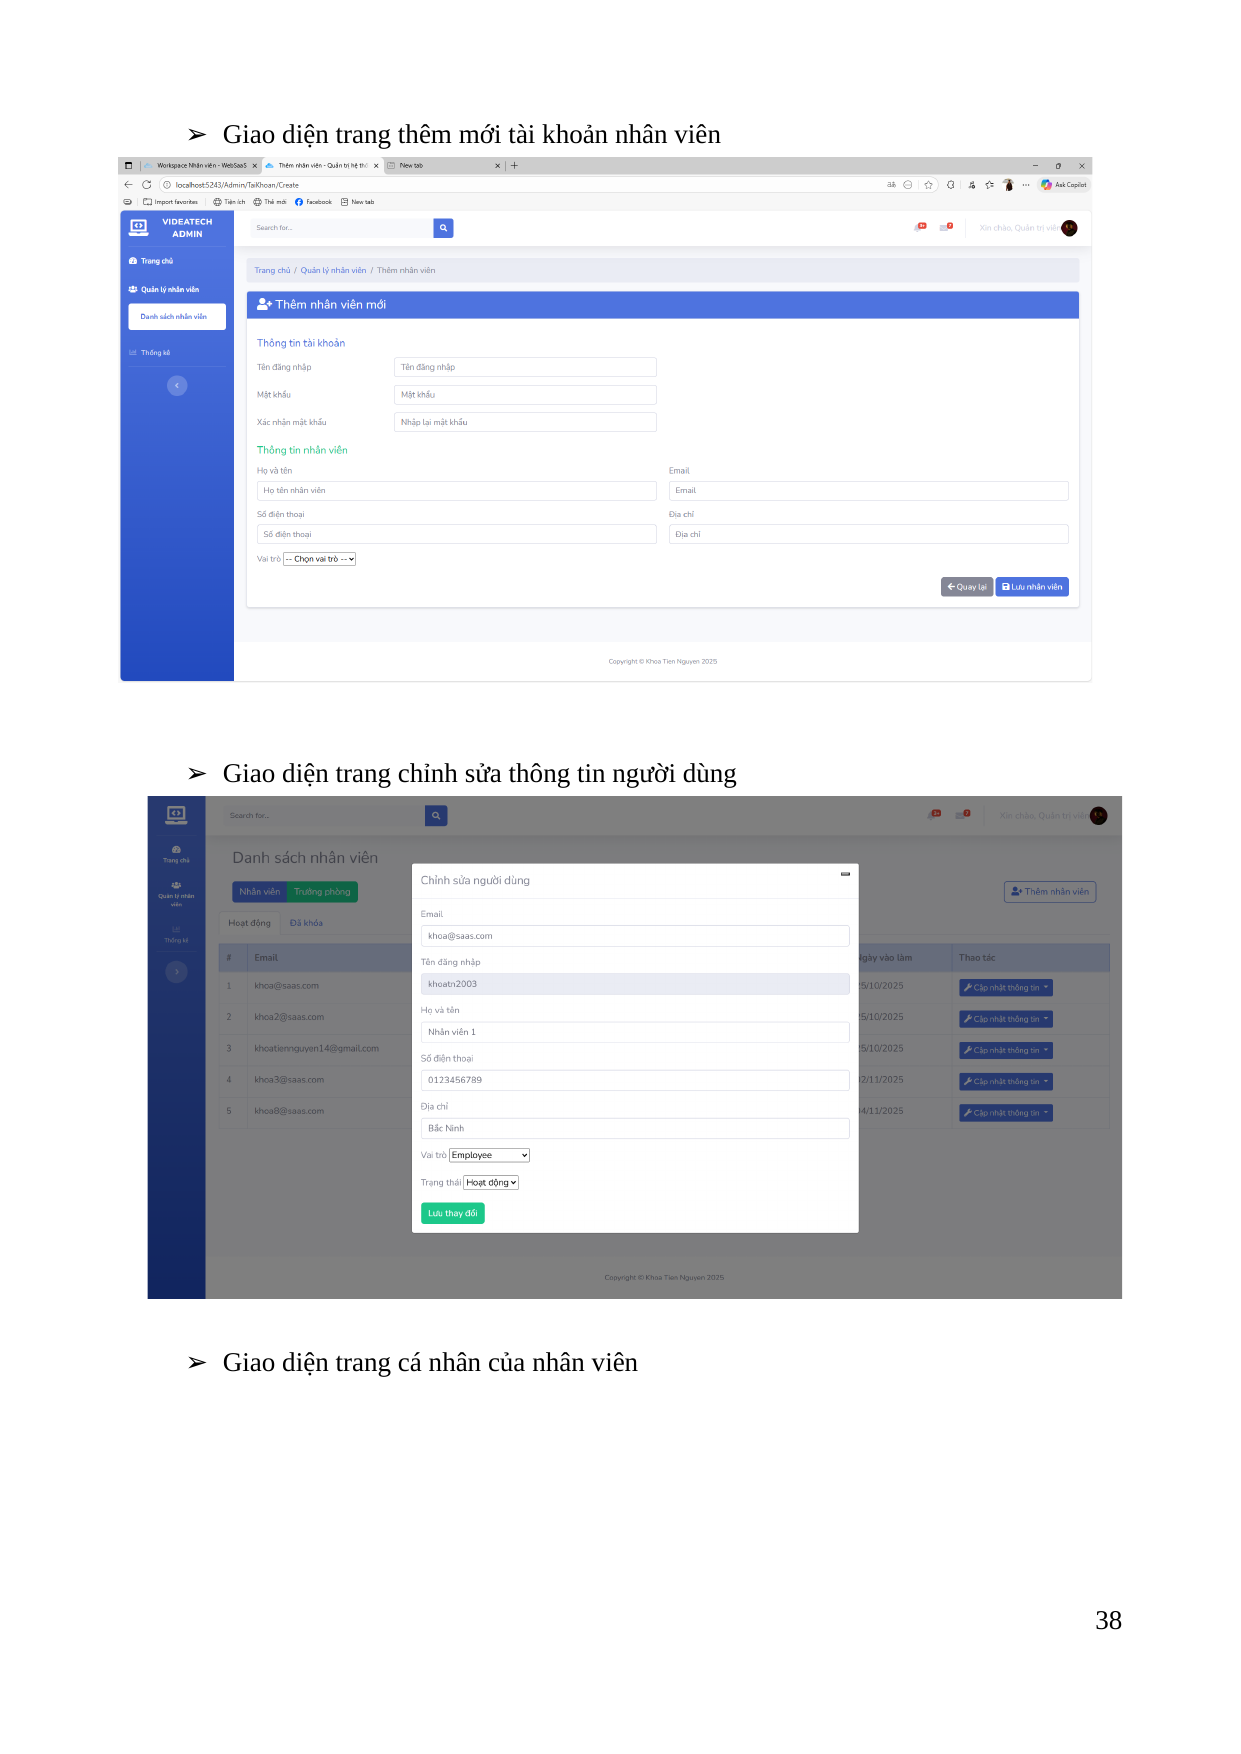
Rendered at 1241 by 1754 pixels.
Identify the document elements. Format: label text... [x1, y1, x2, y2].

picture [147, 796, 1123, 1299]
subtitle Giao diện trang thêm mới tài khoản nhân viên [185, 118, 1122, 149]
list Giao diện trang cá nhân của nhân viên [185, 1346, 1122, 1377]
subtitle Giao diện trang chỉnh sửa thông tin người dùng [185, 757, 1122, 788]
picture [118, 157, 1093, 683]
